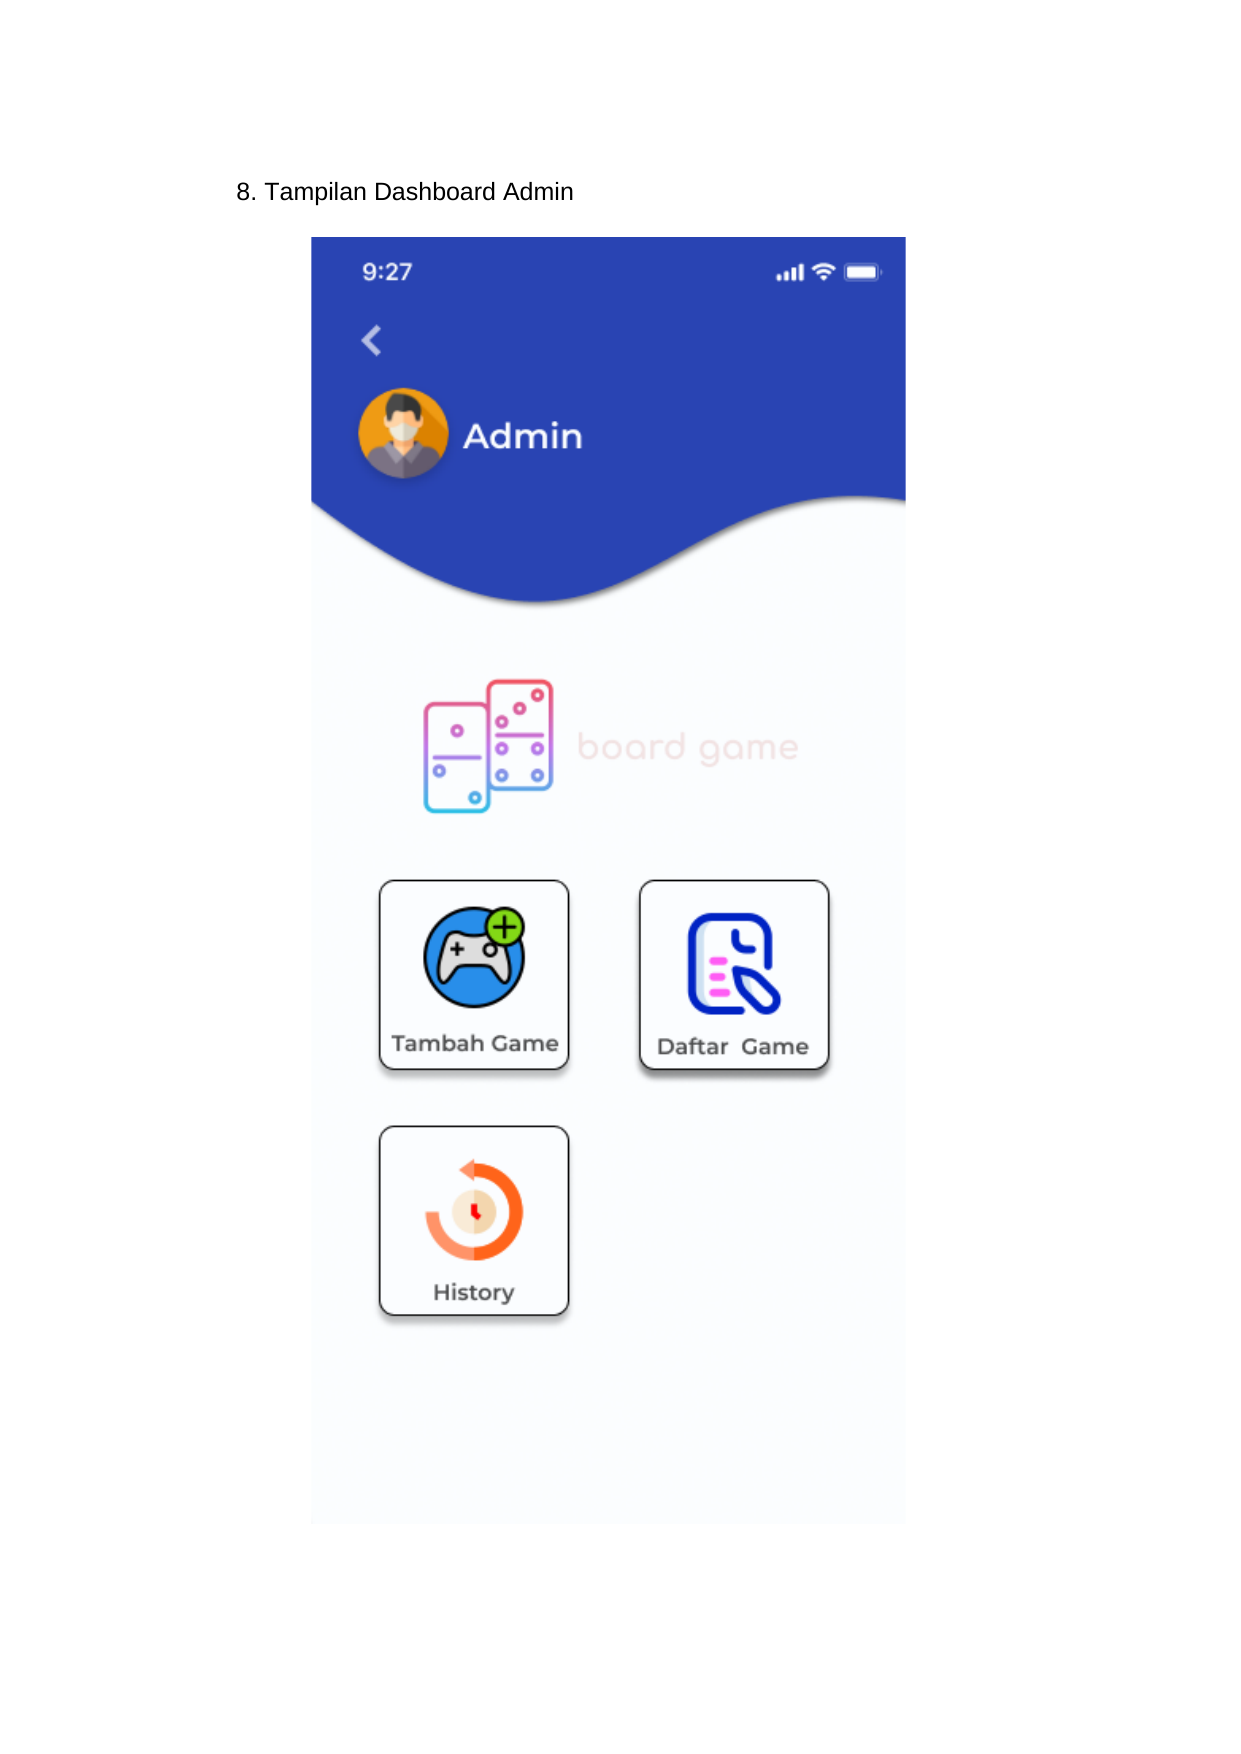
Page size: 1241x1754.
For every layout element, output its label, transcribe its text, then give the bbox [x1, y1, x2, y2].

list Tampilan Dashboard Admin [236, 177, 1063, 206]
picture [311, 237, 906, 1524]
